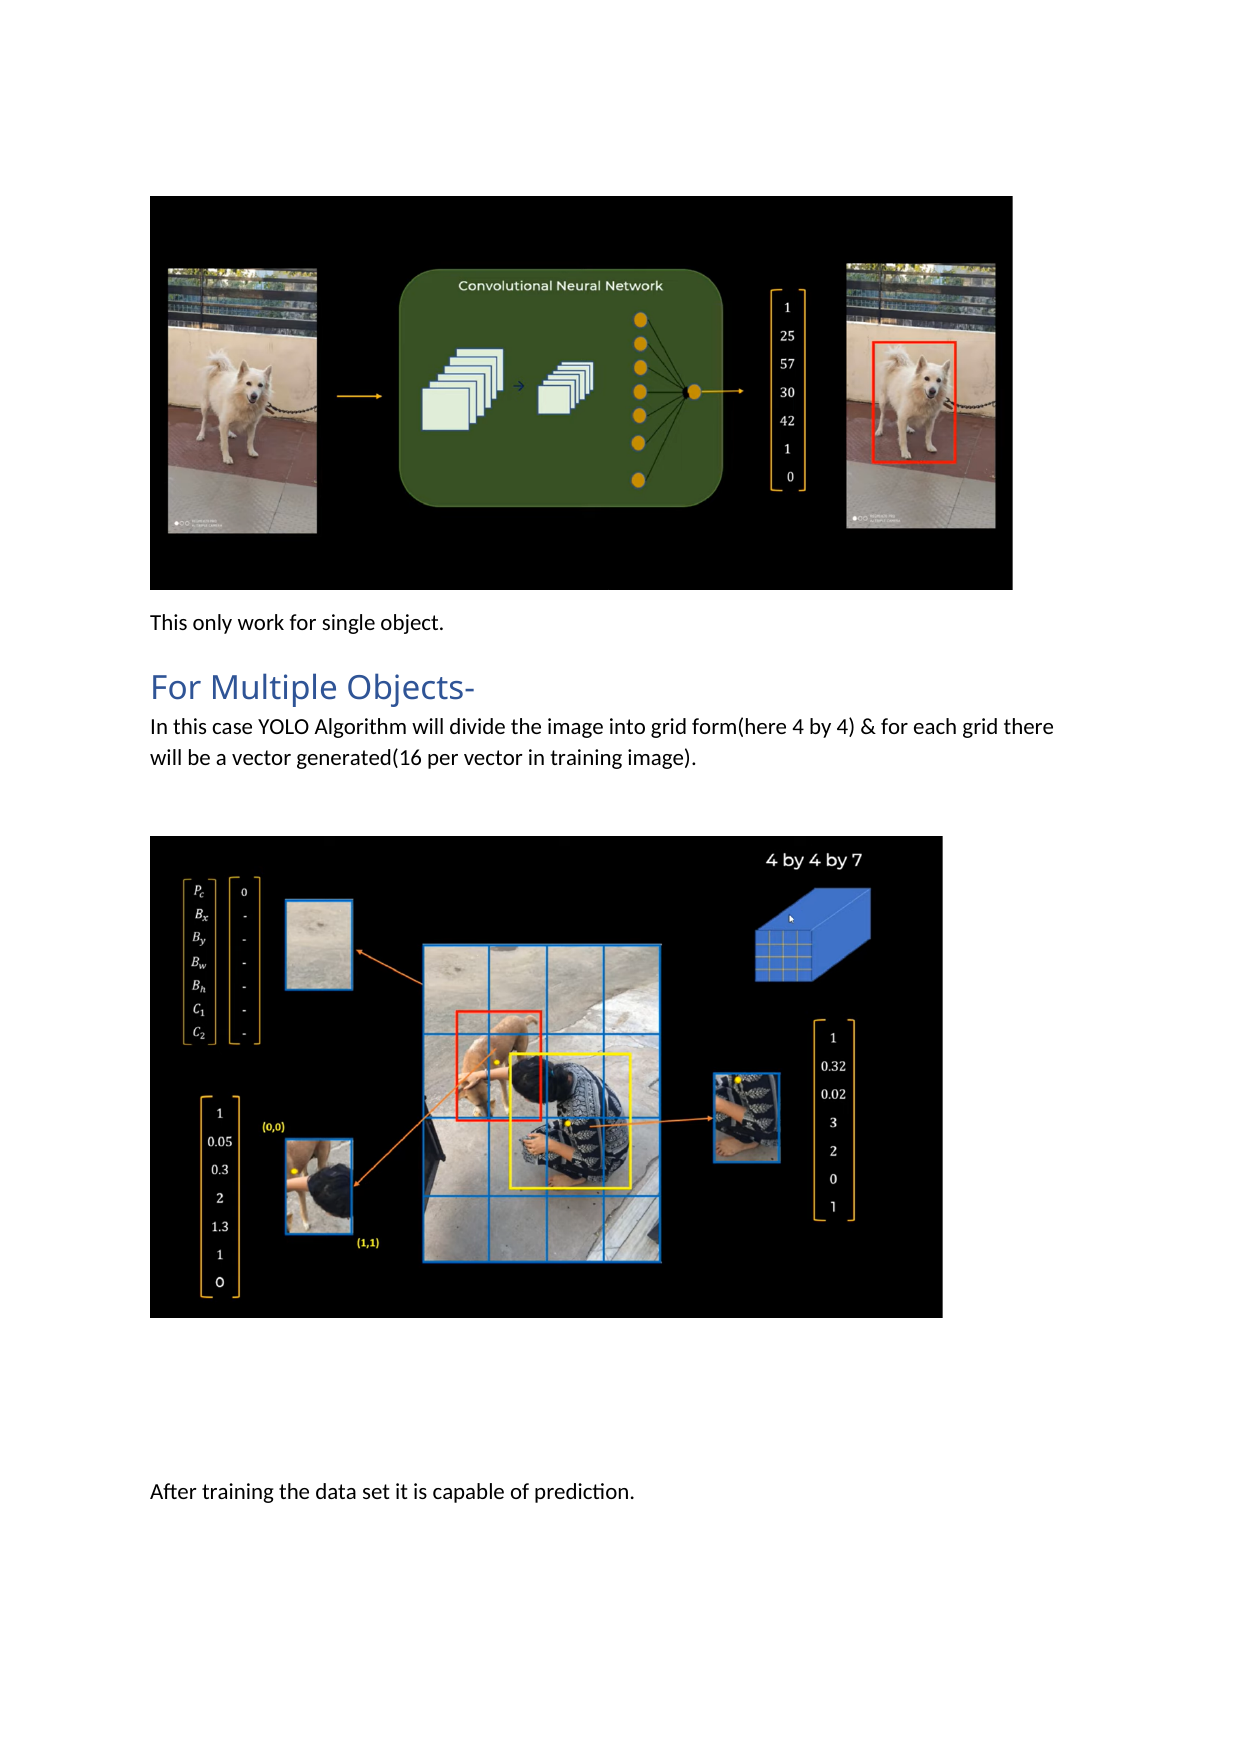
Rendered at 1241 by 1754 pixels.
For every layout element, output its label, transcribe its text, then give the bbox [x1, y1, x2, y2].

picture [150, 196, 1013, 590]
text After training the data set it is capable of prediction. [150, 1477, 1090, 1505]
text This only work for single object. [150, 608, 1090, 636]
picture [150, 836, 943, 1318]
subtitle For Multiple Objects- [150, 663, 1090, 709]
text In this case YOLO Algorithm will divide the image into grid form(here 4 by 4) & for each grid there will be a vector generated(16 per vector in training image). [150, 712, 1090, 771]
